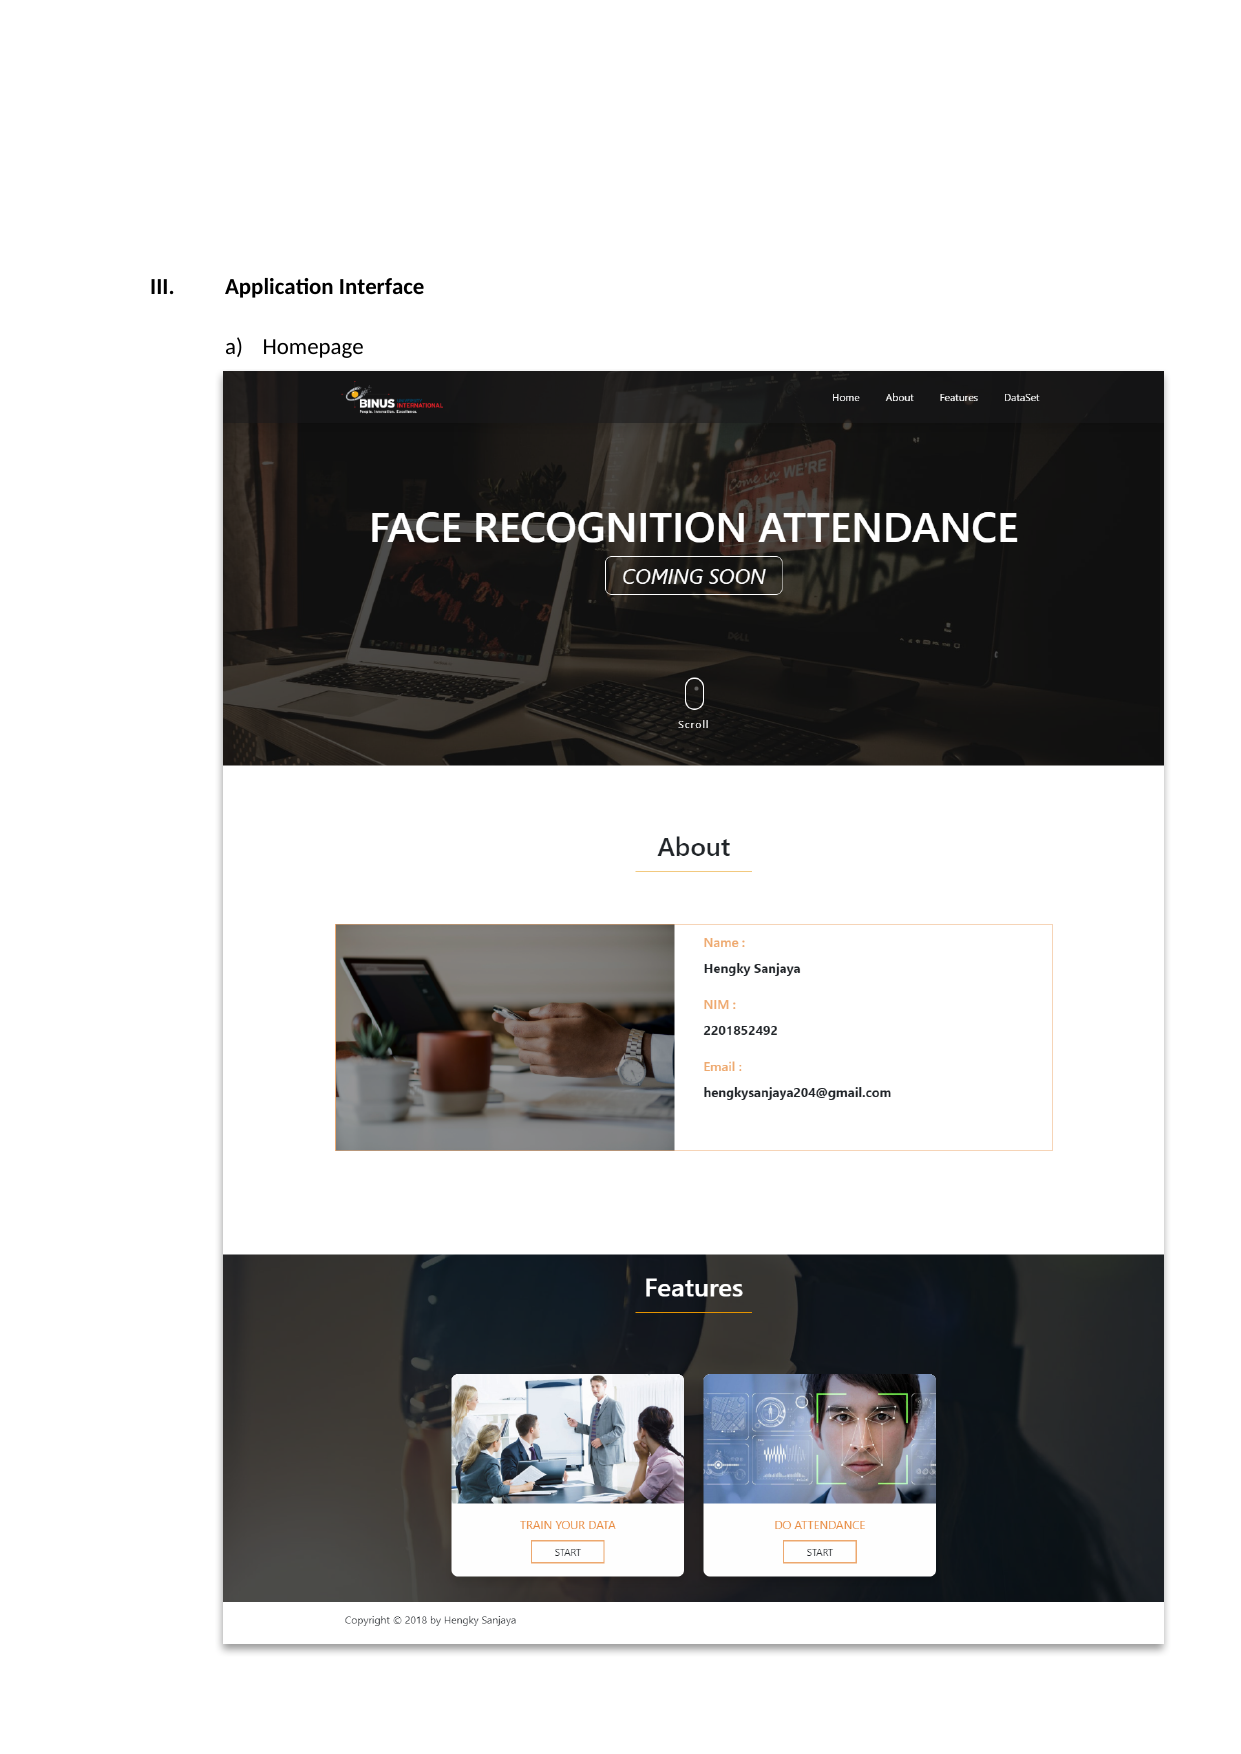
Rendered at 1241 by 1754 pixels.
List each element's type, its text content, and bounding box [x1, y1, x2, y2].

picture [223, 371, 1164, 1644]
list Homepage [225, 332, 1090, 360]
list Application Interface [150, 272, 1090, 300]
